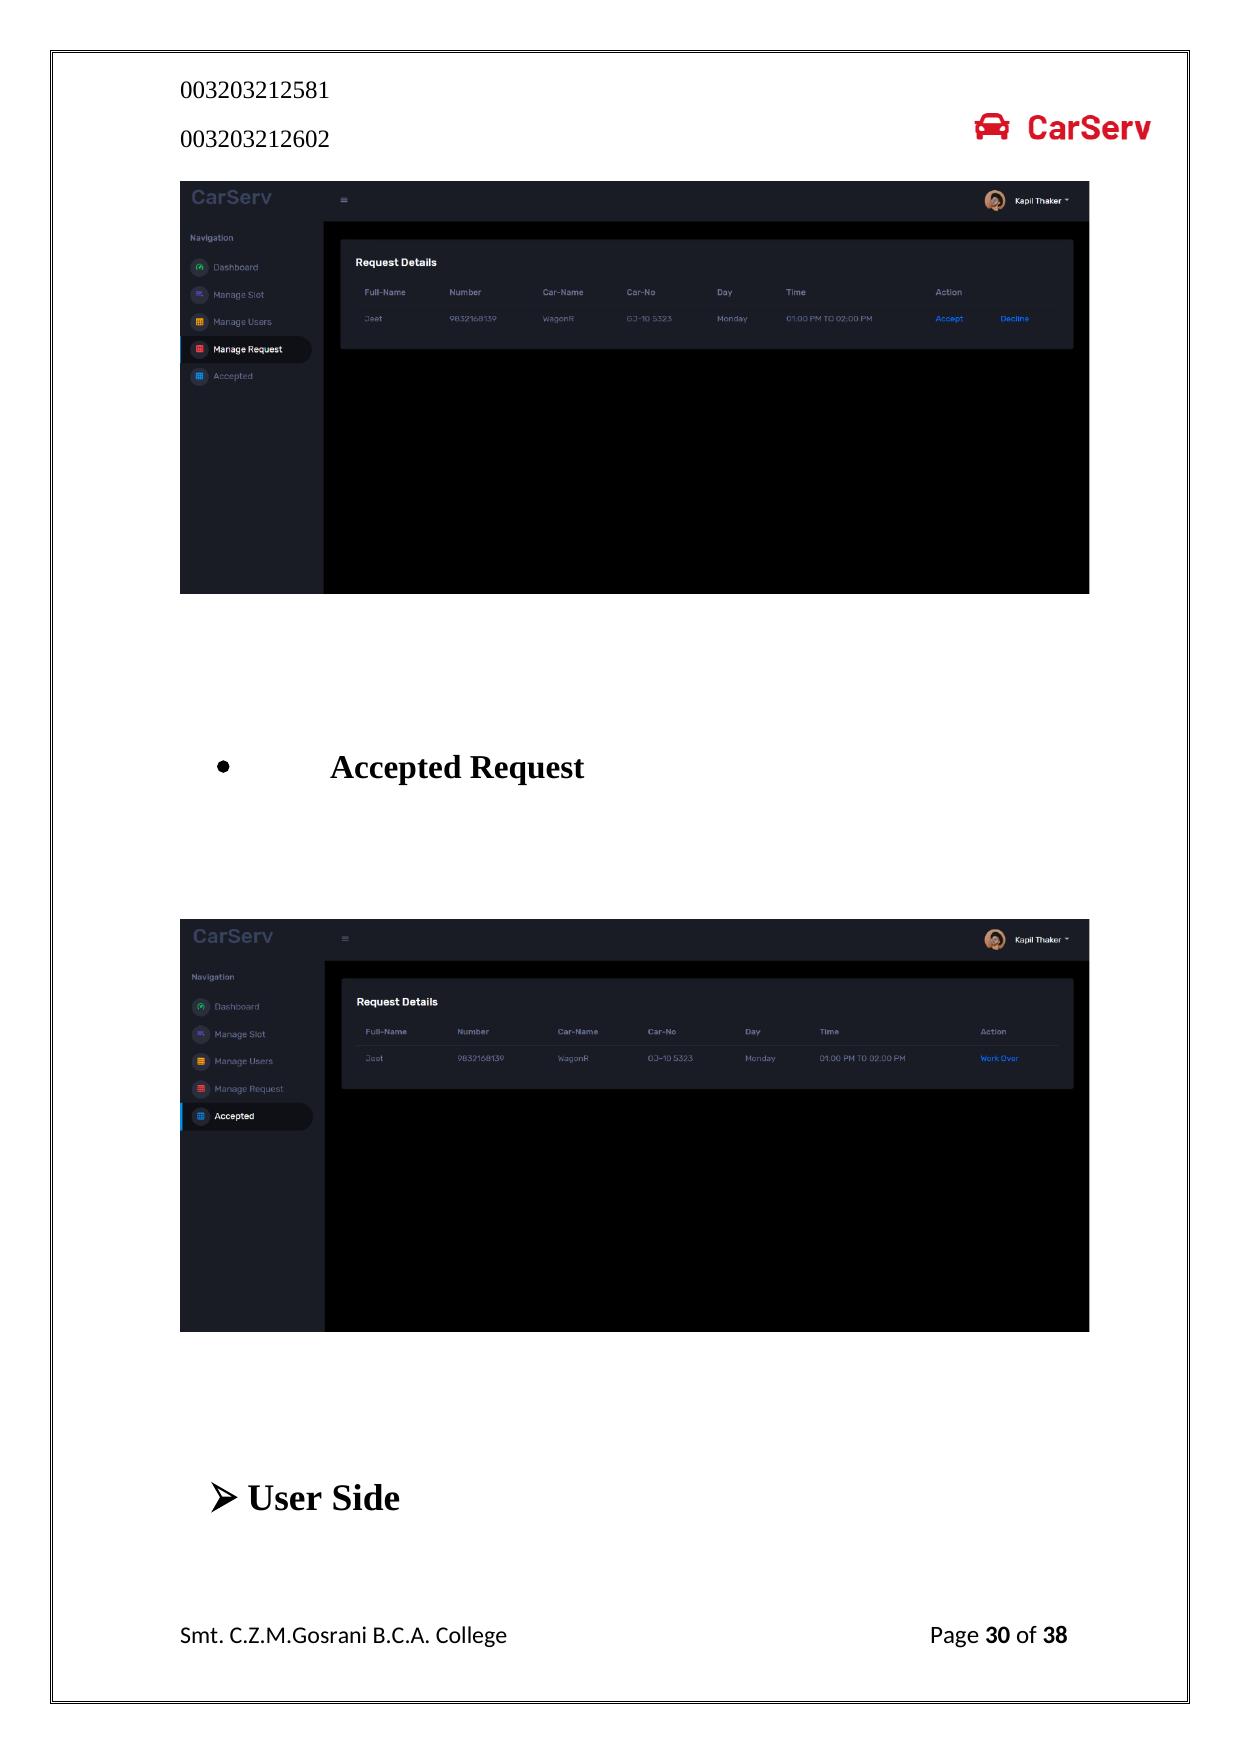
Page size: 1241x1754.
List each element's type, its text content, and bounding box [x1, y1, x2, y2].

list User Side [209, 1476, 1089, 1519]
list Accepted Request [217, 747, 1089, 785]
picture [180, 919, 1090, 1332]
picture [180, 181, 1090, 594]
picture [968, 103, 1155, 147]
